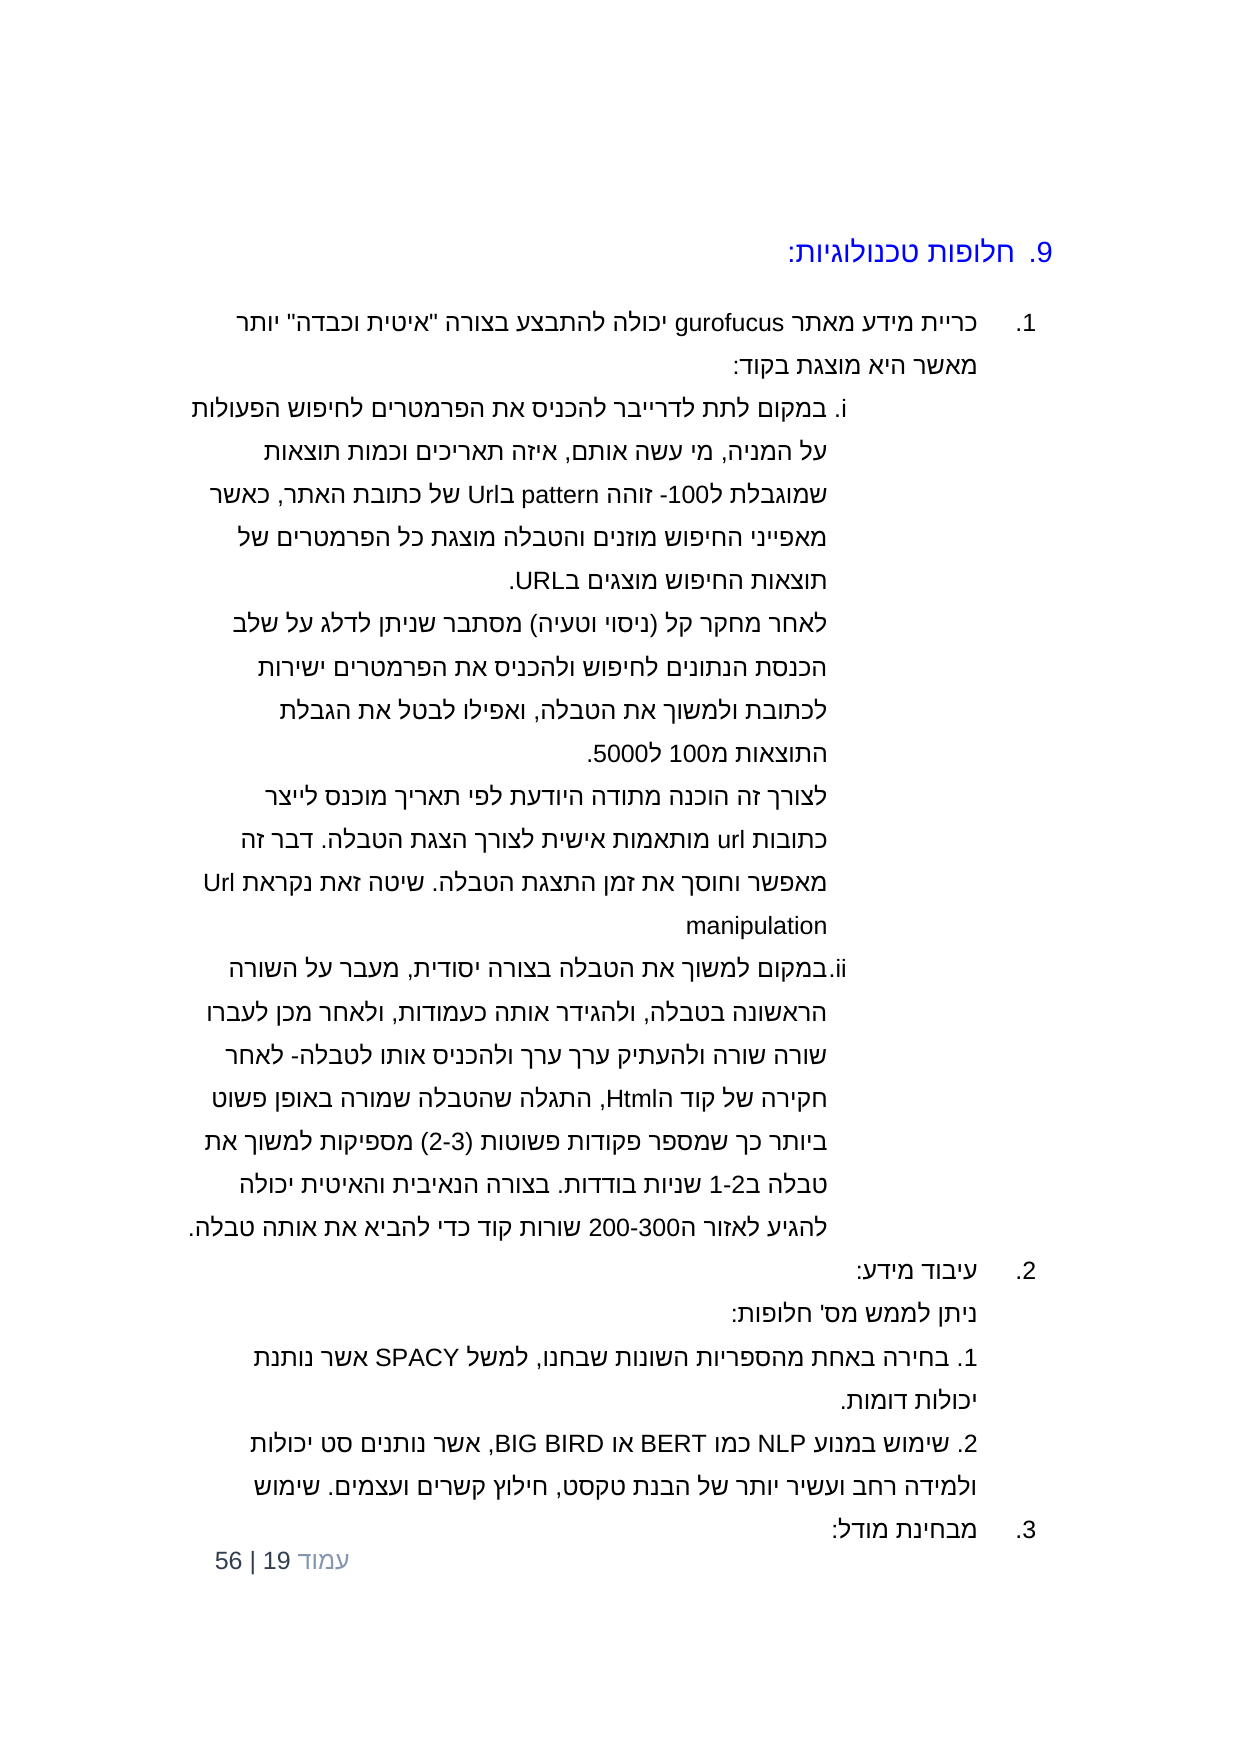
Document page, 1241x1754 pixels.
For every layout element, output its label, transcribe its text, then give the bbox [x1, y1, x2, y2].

list במקום לתת לדרייבר להכניס את הפרמטרים לחיפוש הפעולות על המניה, מי עשה אותם, איזה תאריכים וכמות תוצאות שמוגבלת ל100- זוהה pattern בUrl של כתובת האתר, כאשר מאפייני החיפוש מוזנים והטבלה מוצגת כל הפרמטרים של תוצאות החיפוש מוצגים בURL. לאחר מחקר קל (ניסוי וטעיה) מסתבר שניתן לדלג על שלב הכנסת הנתונים לחיפוש ולהכניס את הפרמטרים ישירות לכתובת ולמשוך את הטבלה, ואפילו לבטל את הגבלת התוצאות מ100 ל5000. לצורך זה הוכנה מתודה היודעת לפי תאריך מוכנס לייצר כתובות url מותאמות אישית לצורך הצגת הטבלה. דבר זה מאפשר וחוסך את זמן התצגת הטבלה. שיטה זאת נקראת Url manipulation [187, 394, 846, 940]
list חלופות טכנולוגיות: [187, 235, 1053, 268]
list במקום למשוך את הטבלה בצורה יסודית, מעבר על השורה הראשונה בטבלה, ולהגידר אותה כעמודות, ולאחר מכן לעברו שורה שורה ולהעתיק ערך ערך ולהכניס אותו לטבלה- לאחר חקירה של קוד הHtml, התגלה שהטבלה שמורה באופן פשוט ביותר כך שמספר פקודות פשוטות (2-3) מספיקות למשוך את טבלה ב1-2 שניות בודדות. בצורה הנאיבית והאיטית יכולה להגיע לאזור ה200-300 שורות קוד כדי להביא את אותה טבלה. [187, 954, 846, 1242]
list כריית מידע מאתר gurofucus יכולה להתבצע בצורה "איטית וכבדה" יותר מאשר היא מוצגת בקוד: [187, 308, 1015, 379]
list עיבוד מידע: ניתן לממש מס' חלופות: 1. בחירה באחת מהספריות השונות שבחנו, למשל SPACY אשר נותנת יכולות דומות. 2. שימוש במנוע NLP כמו BERT או BIG BIRD, אשר נותנים סט יכולות ולמידה רחב ועשיר יותר של הבנת טקסט, חילוץ קשרים ועצמים. שימוש [187, 1256, 1015, 1501]
list מבחינת מודל: [187, 1515, 1015, 1544]
